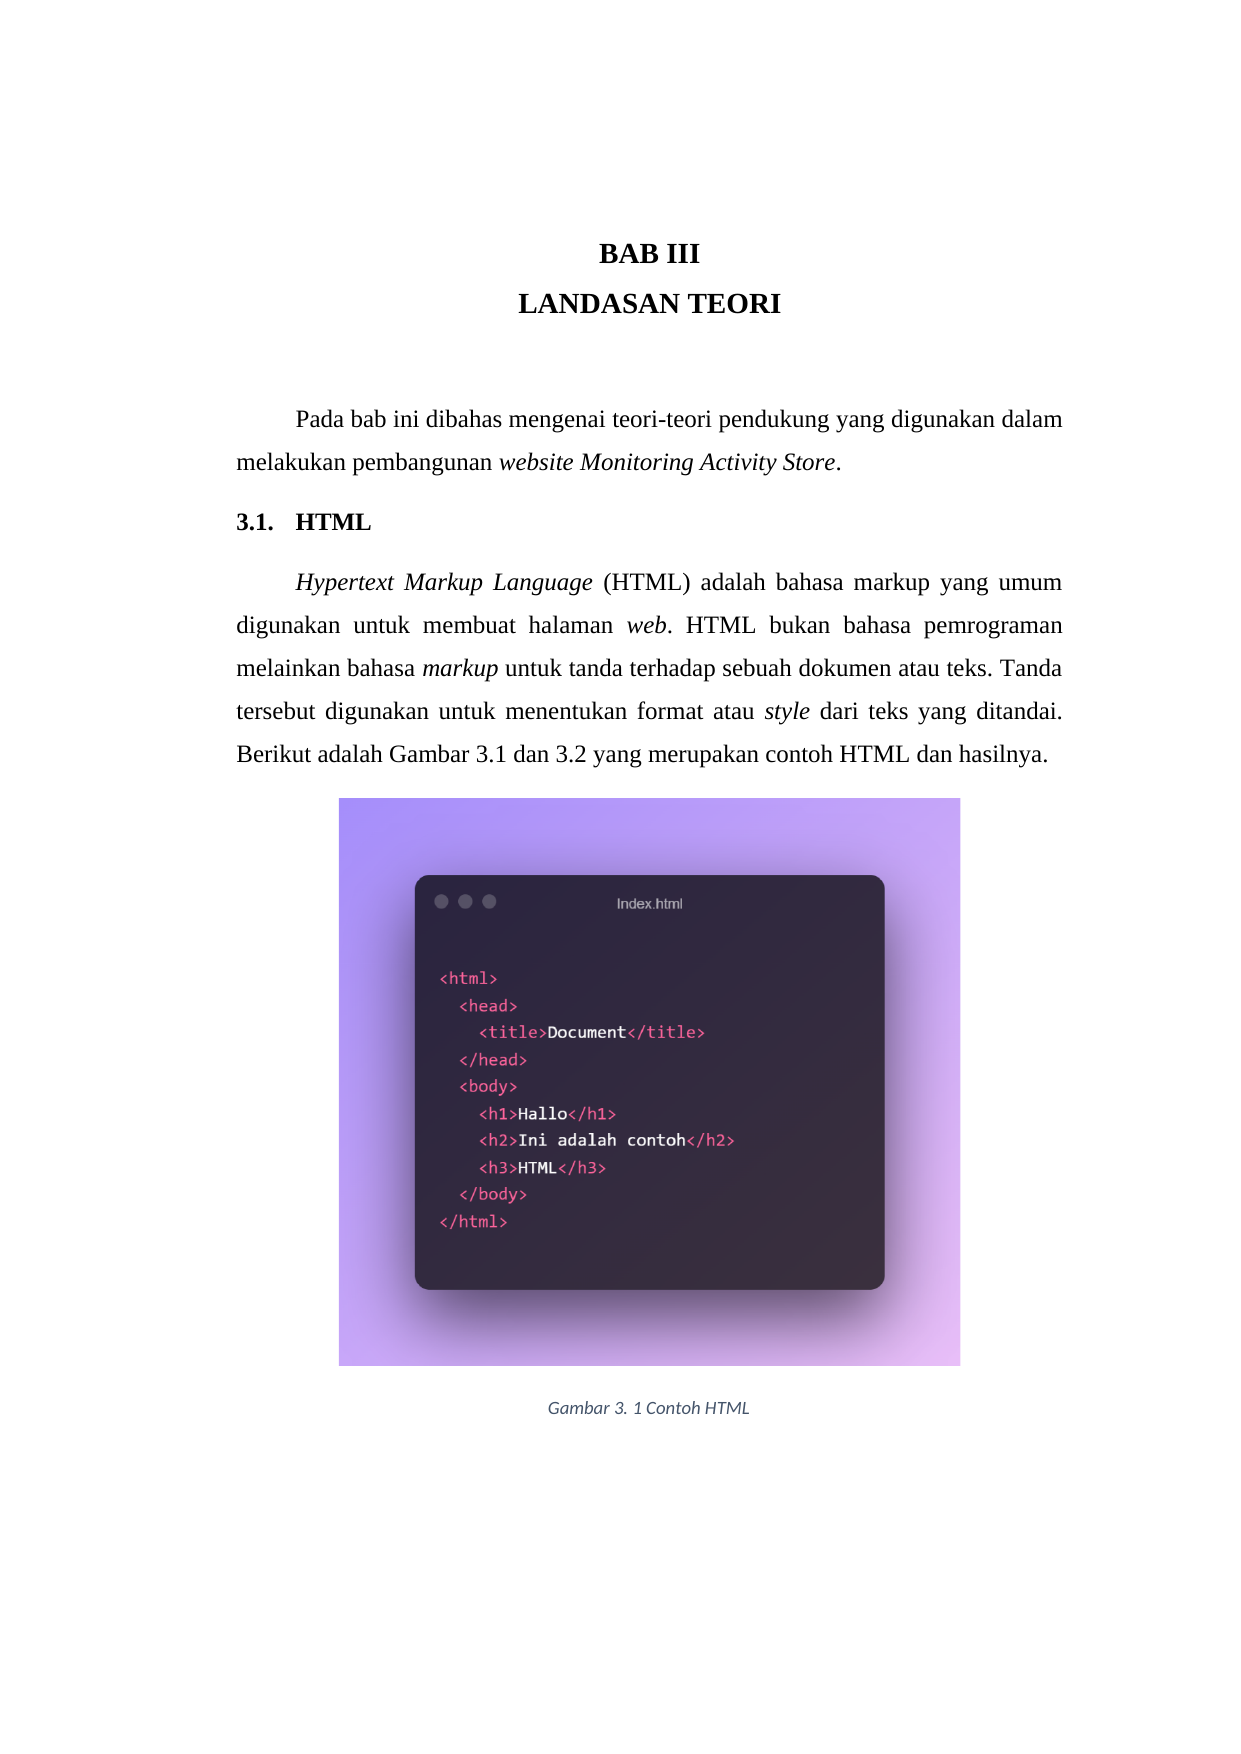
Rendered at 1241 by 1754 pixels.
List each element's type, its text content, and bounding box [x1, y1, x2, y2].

text Gambar 3. 1 Contoh HTML [236, 1396, 1063, 1419]
picture [338, 798, 961, 1366]
subtitle BAB III LANDASAN TEORI [236, 236, 1063, 320]
text Hypertext Markup Language (HTML) adalah bahasa markup yang umum digunakan untuk membuat halaman web. HTML bukan bahasa pemrograman melainkan bahasa markup untuk tanda terhadap sebuah dokumen atau teks. Tanda tersebut digunakan untuk menentukan format atau style dari teks yang ditandai. Berikut adalah Gambar 3.1 dan 3.2 yang merupakan contoh HTML dan hasilnya. [236, 567, 1063, 768]
subtitle HTML [236, 507, 1063, 536]
list Pada bab ini dibahas mengenai teori-teori pendukung yang digunakan dalam melakukan pembangunan website Monitoring Activity Store. [236, 404, 1063, 476]
